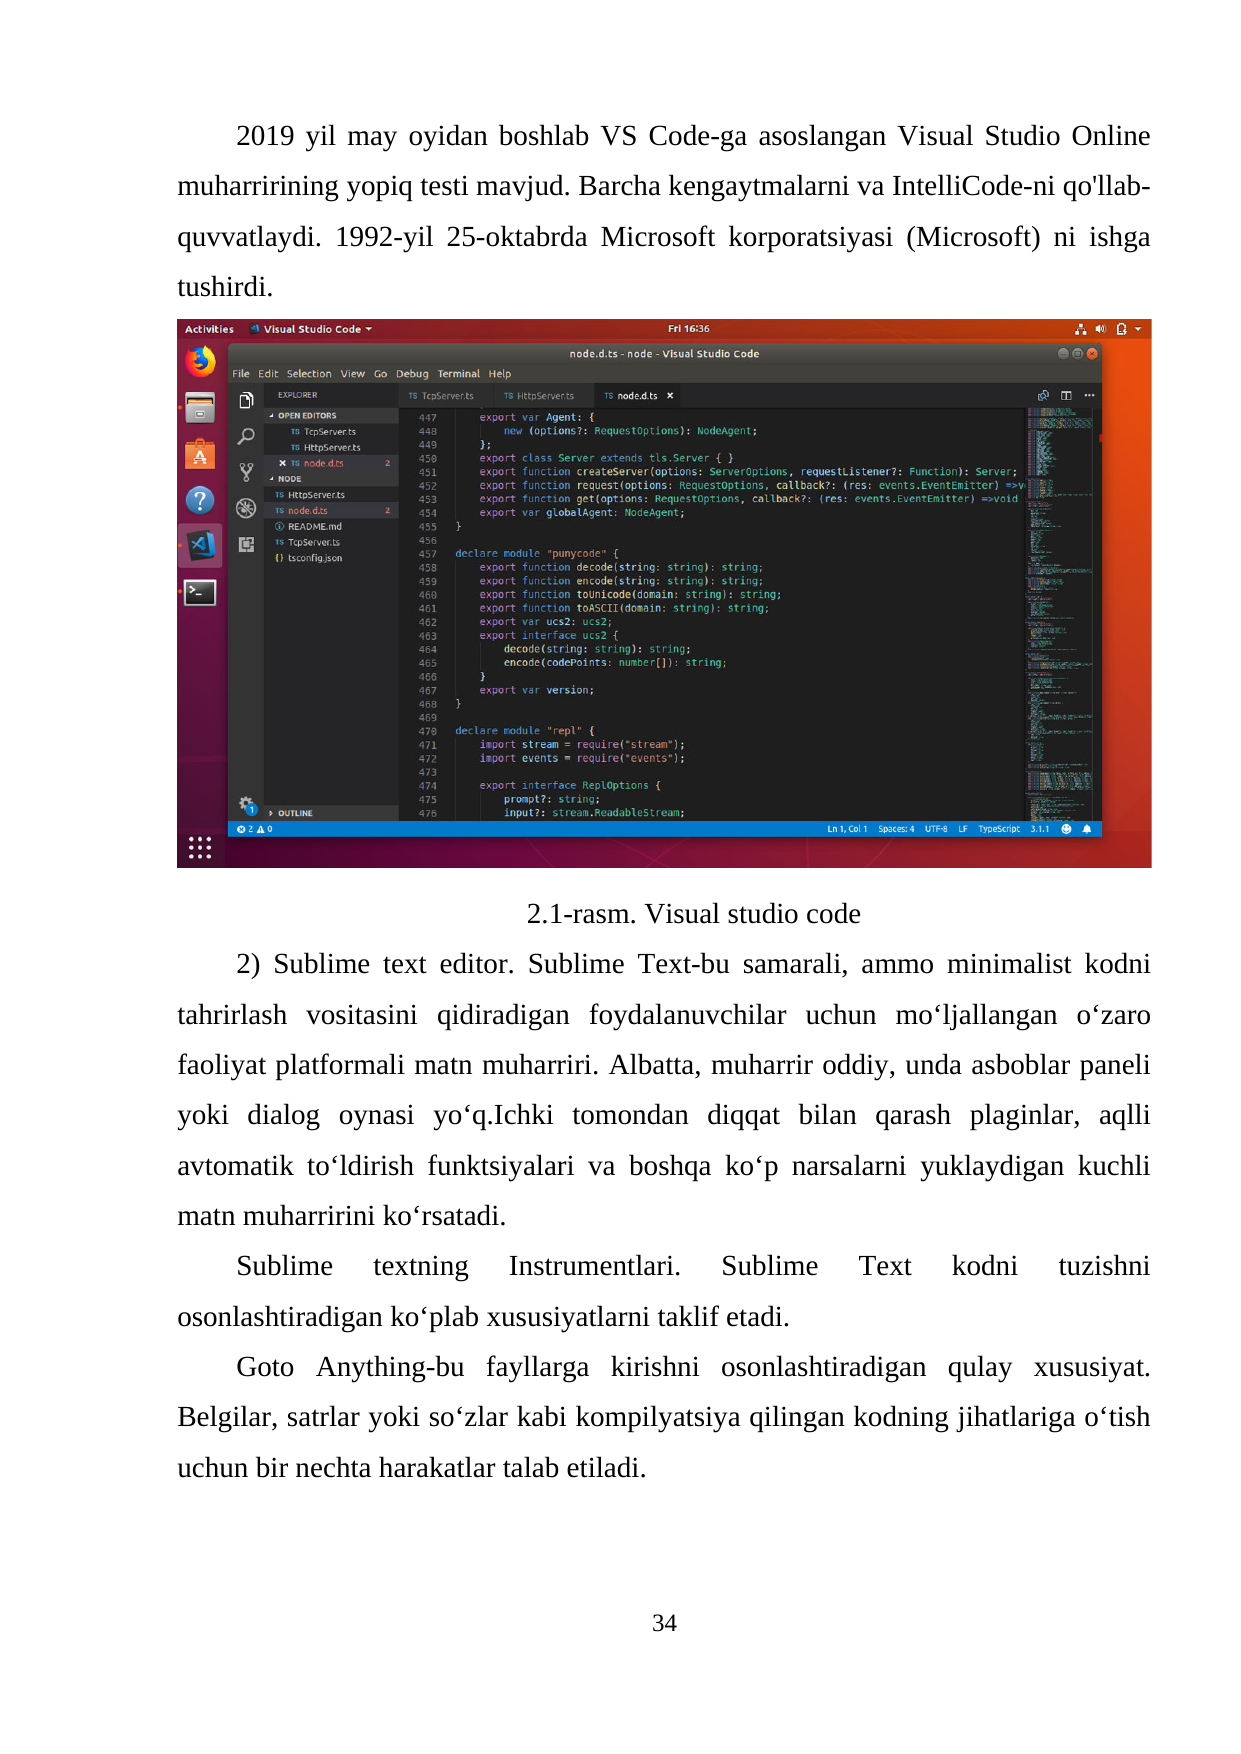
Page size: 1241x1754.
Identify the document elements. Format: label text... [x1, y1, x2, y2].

text 2.1-rasm. Visual studio code [177, 896, 1152, 930]
picture [177, 319, 1152, 868]
text 2019 yil may oyidan boshlab VS Code-ga asoslangan Visual Studio Online muharririning yopiq testi mavjud. Barcha kengaytmalarni va IntelliCode-ni qo'llab-quvvatlaydi. 1992-yil 25-oktabrda Microsoft korporatsiyasi (Microsoft) ni ishga tushirdi. [177, 118, 1152, 303]
text Goto Anything-bu fayllarga kirishni osonlashtiradigan qulay xususiyat. Belgilar, satrlar yoki so‘zlar kabi kompilyatsiya qilingan kodning jihatlariga o‘tish uchun bir nechta harakatlar talab etiladi. [177, 1349, 1152, 1483]
text Sublime textning Instrumentlari. Sublime Text kodni tuzishni osonlashtiradigan ko‘plab xususiyatlarni taklif etadi. [177, 1248, 1152, 1332]
text 2) Sublime text editor. Sublime Text-bu samarali, ammo minimalist kodni tahrirlash vositasini qidiradigan foydalanuvchilar uchun mo‘ljallangan o‘zaro faoliyat platformali matn muharriri. Albatta, muharrir oddiy, unda asboblar paneli yoki dialog oynasi yo‘q.Ichki tomondan diqqat bilan qarash plaginlar, aqlli avtomatik to‘ldirish funktsiyalari va boshqa ko‘p narsalarni yuklaydigan kuchli matn muharririni ko‘rsatadi. [177, 947, 1152, 1232]
